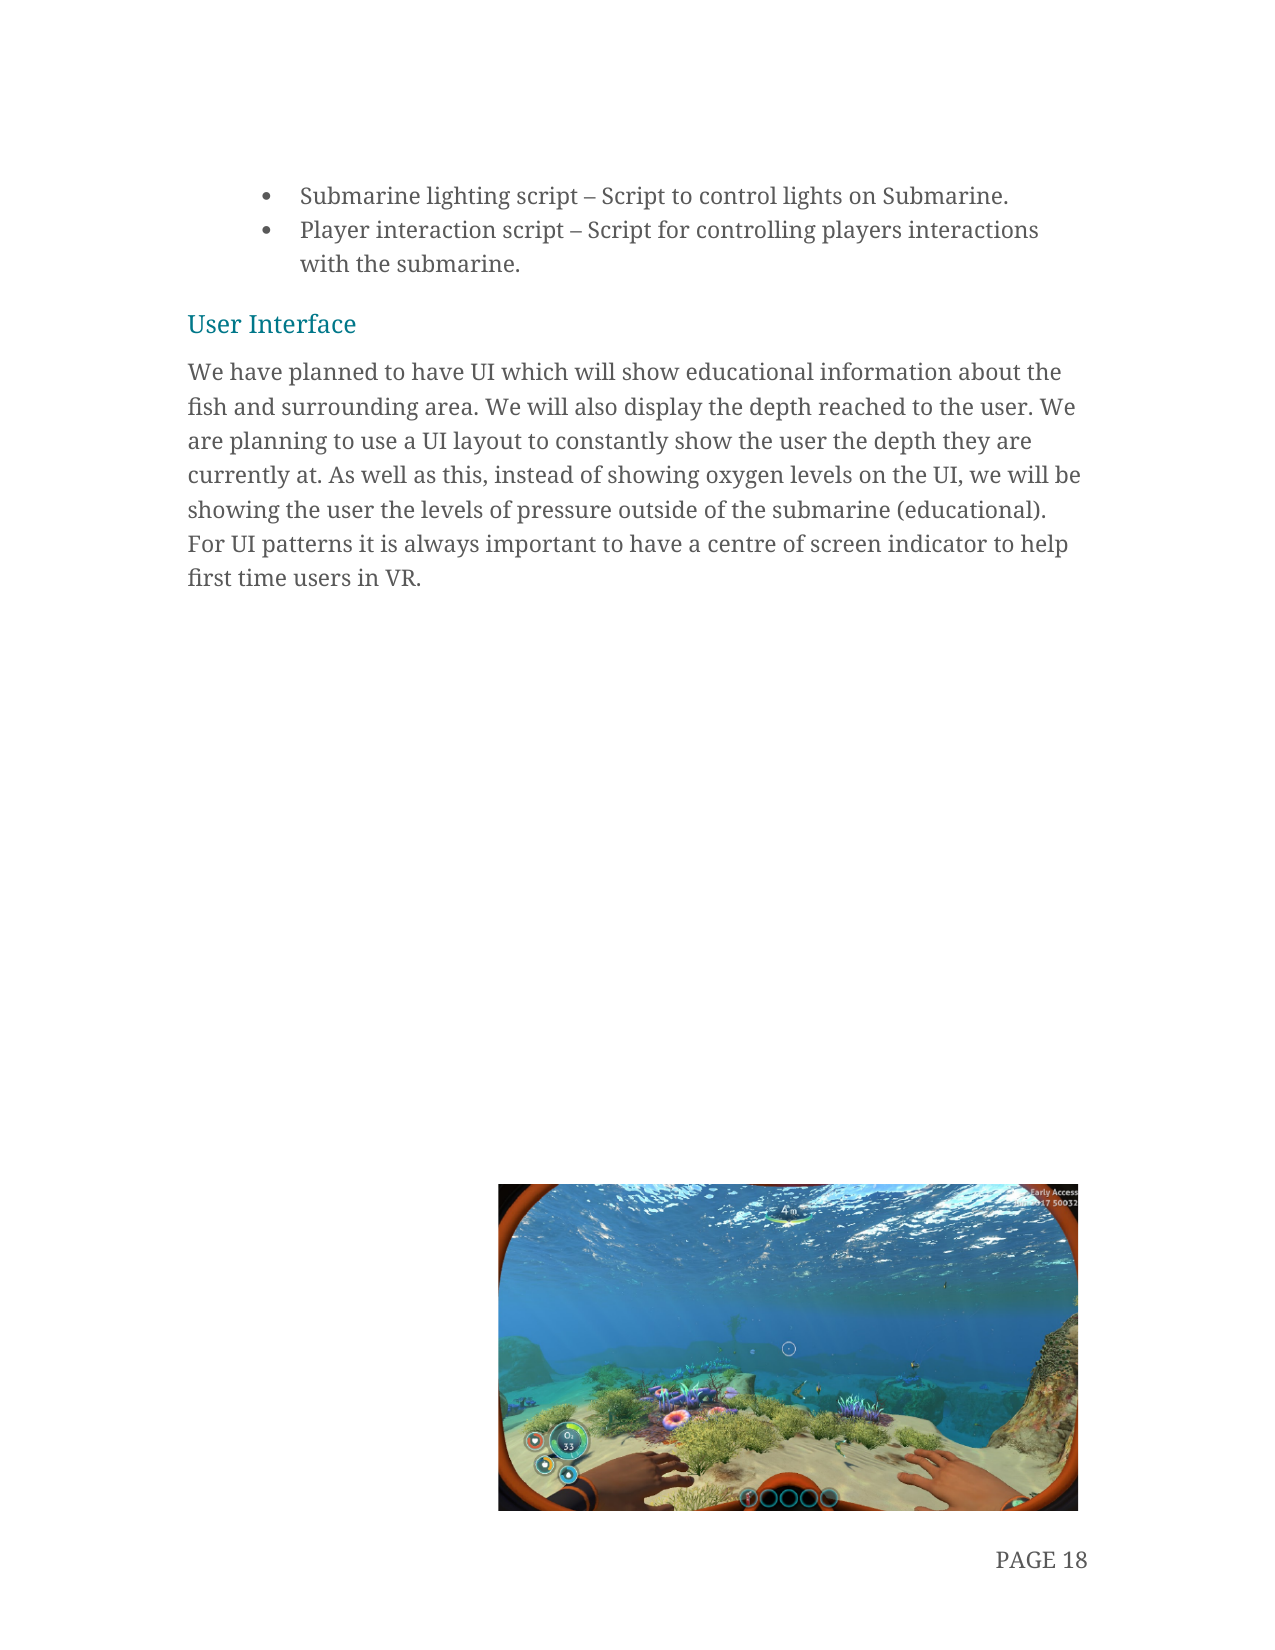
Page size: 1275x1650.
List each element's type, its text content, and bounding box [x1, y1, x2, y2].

list Player interaction script – Script for controlling players interactions with the submarine. [262, 214, 1087, 279]
picture [496, 1184, 1078, 1510]
list Submarine lighting script – Script to control lights on Submarine. [262, 180, 1087, 211]
text We have planned to have UI which will show educational information about the fish and surrounding area. We will also display the depth reached to the user. We are planning to use a UI layout to constantly show the user the depth they are currently at. As well as this, instead of showing oxygen levels on the UI, we will be showing the user the levels of pressure outside of the submarine (educational). For UI patterns it is always important to have a centre of screen indicator to help first time users in VR. [187, 356, 1087, 594]
subtitle User Interface [187, 306, 1087, 340]
